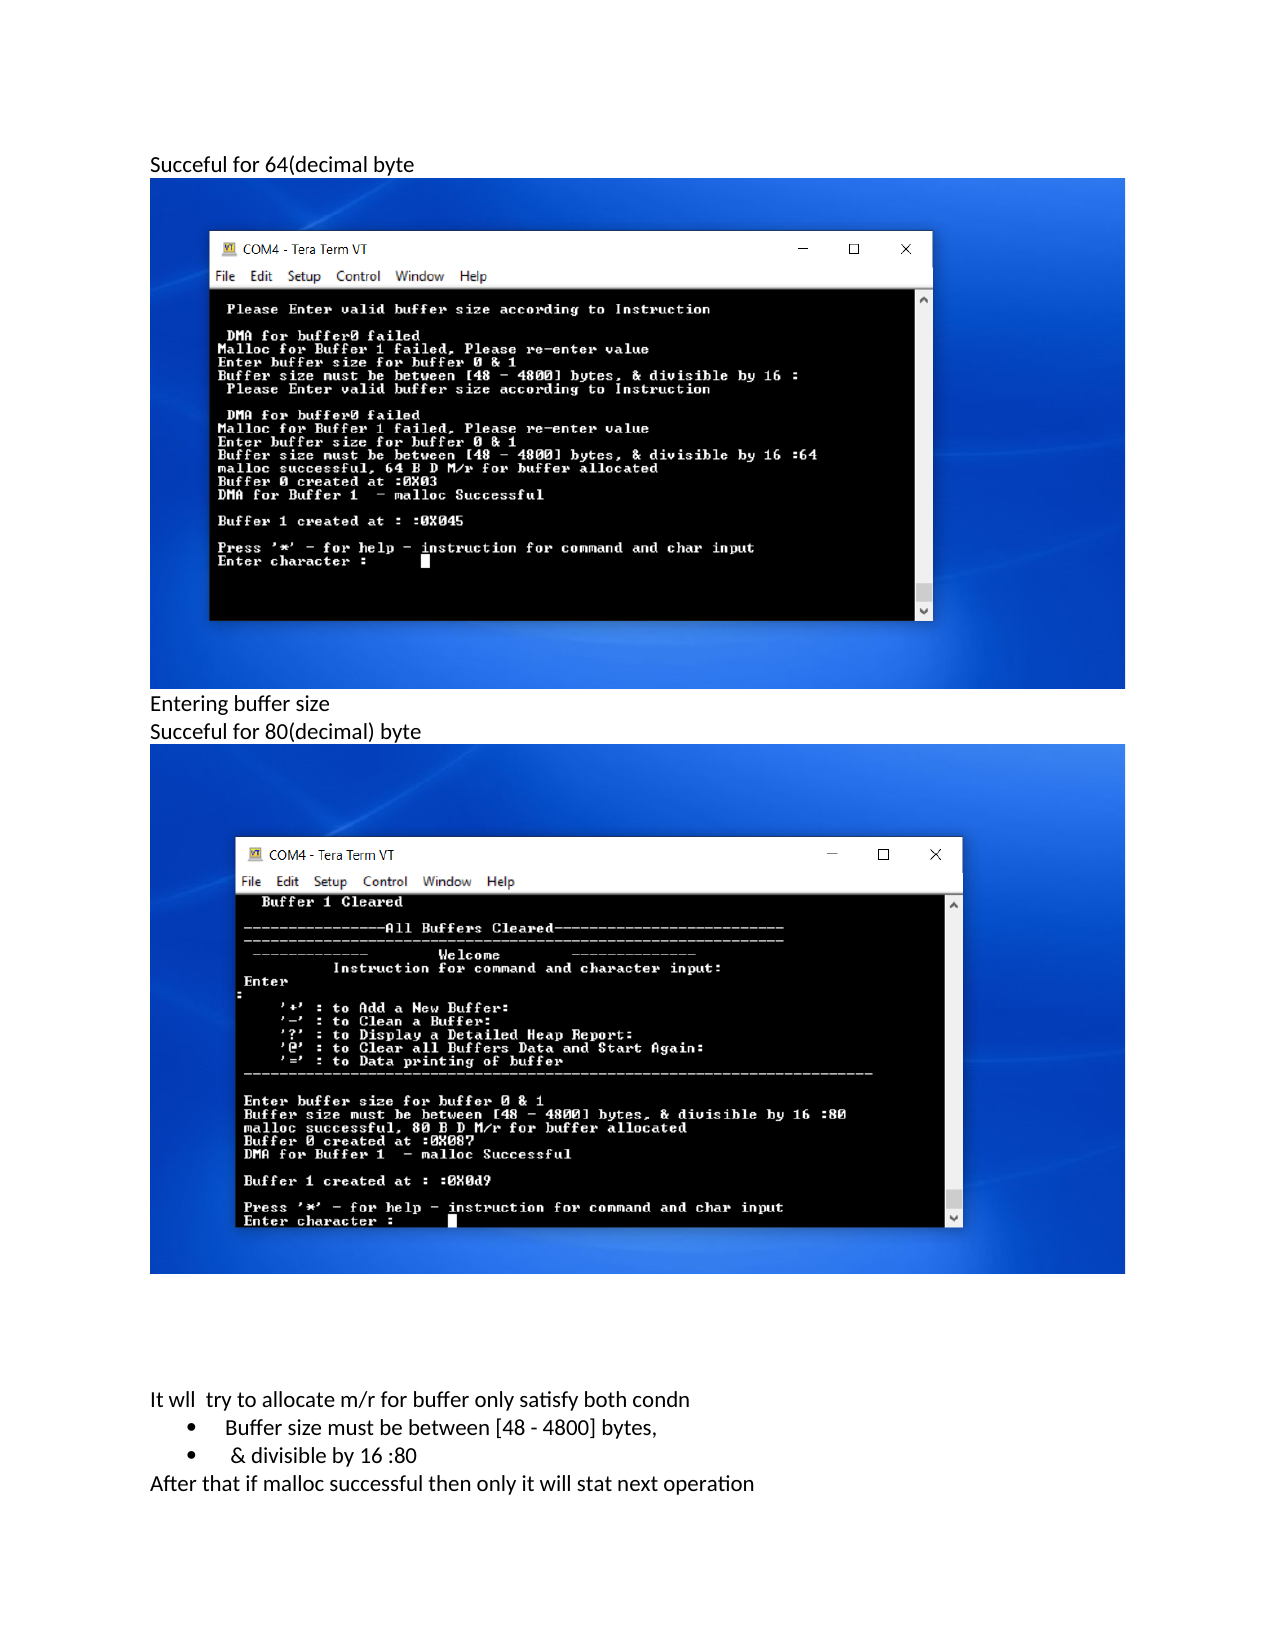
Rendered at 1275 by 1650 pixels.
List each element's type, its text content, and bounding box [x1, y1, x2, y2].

text Entering buffer size [150, 689, 1125, 717]
text After that if malloc successful then only it will stat next operation [150, 1469, 1125, 1497]
picture [150, 744, 1125, 1274]
text It wll try to allocate m/r for buffer only satisfy both condn [150, 1385, 1125, 1413]
list & divisible by 16 :80 [187, 1441, 1125, 1469]
text Succeful for 64(decimal byte [150, 150, 1125, 178]
list Buffer size must be between [48 - 4800] bytes, [187, 1413, 1125, 1441]
picture [150, 178, 1125, 689]
text Succeful for 80(decimal) byte [150, 717, 1125, 744]
